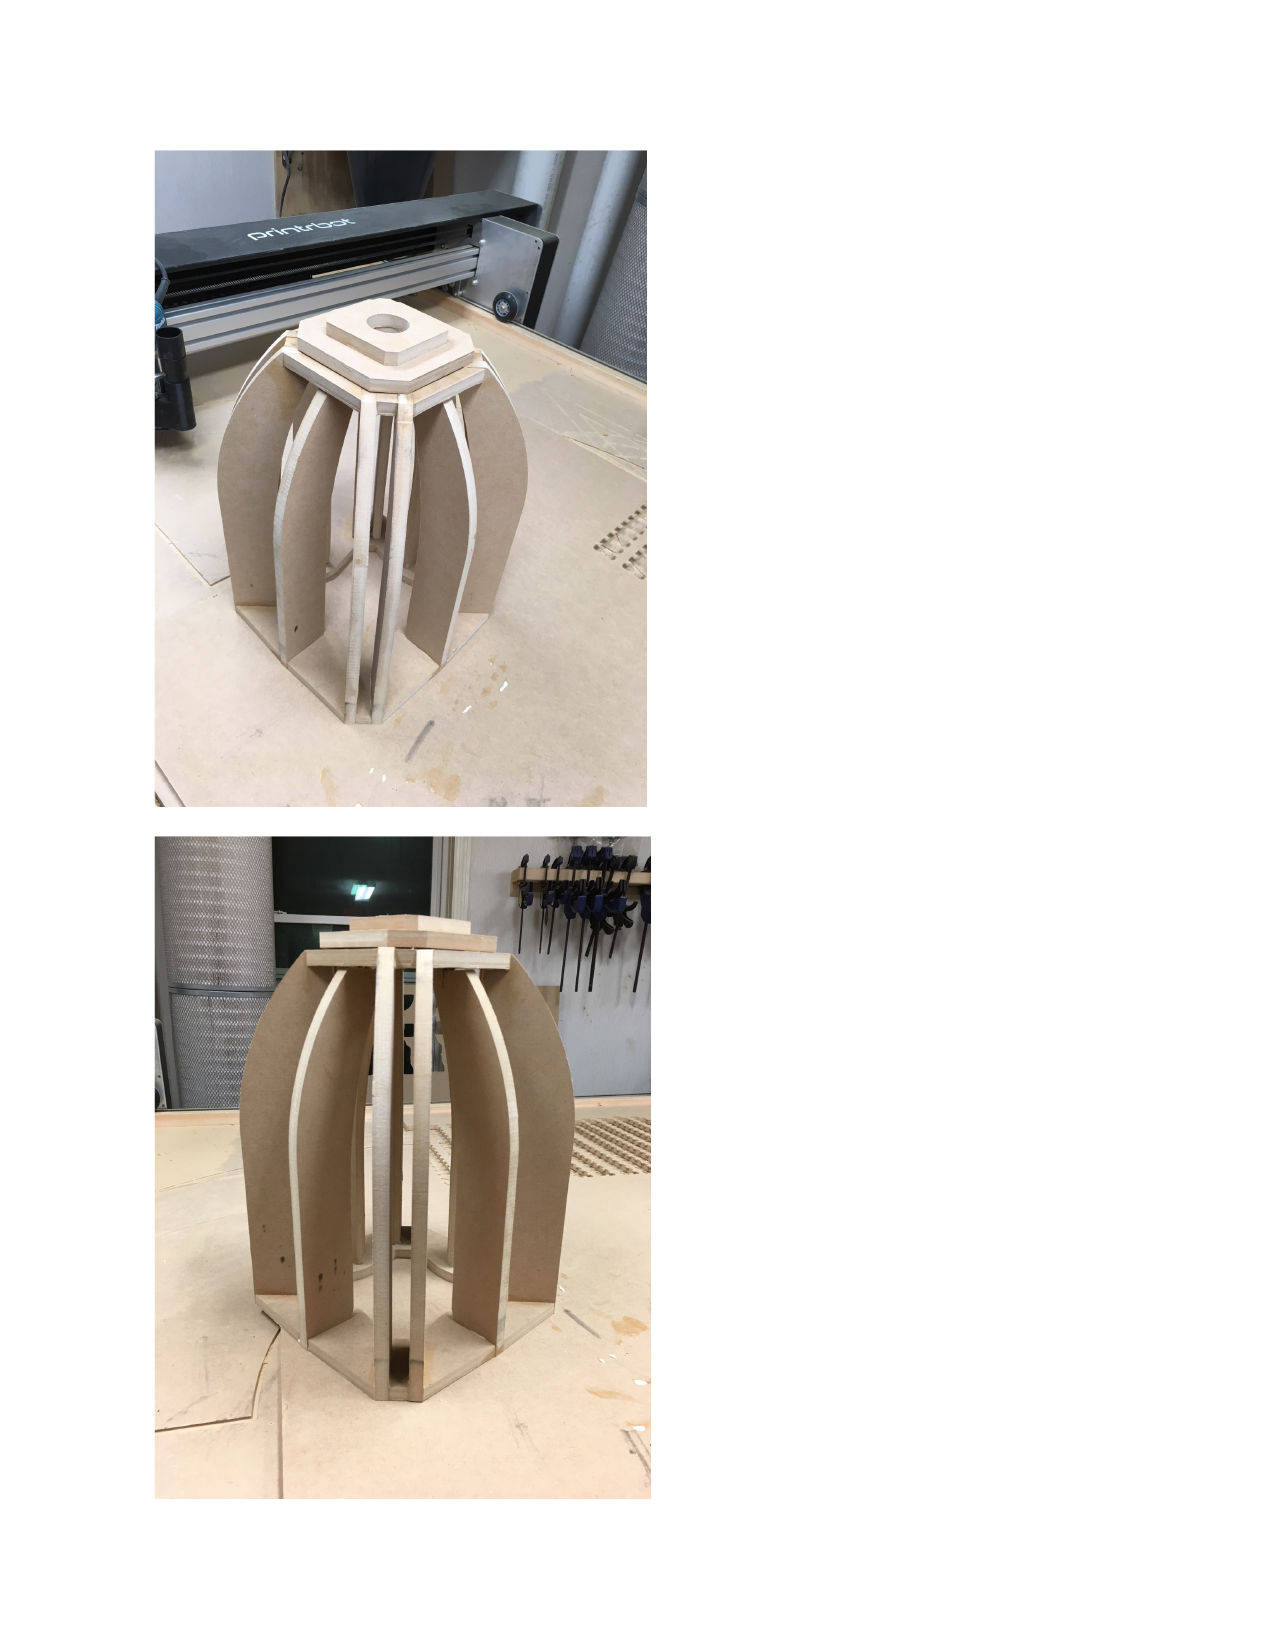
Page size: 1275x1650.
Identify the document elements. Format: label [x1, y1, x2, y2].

picture [155, 837, 651, 1498]
picture [155, 151, 647, 806]
